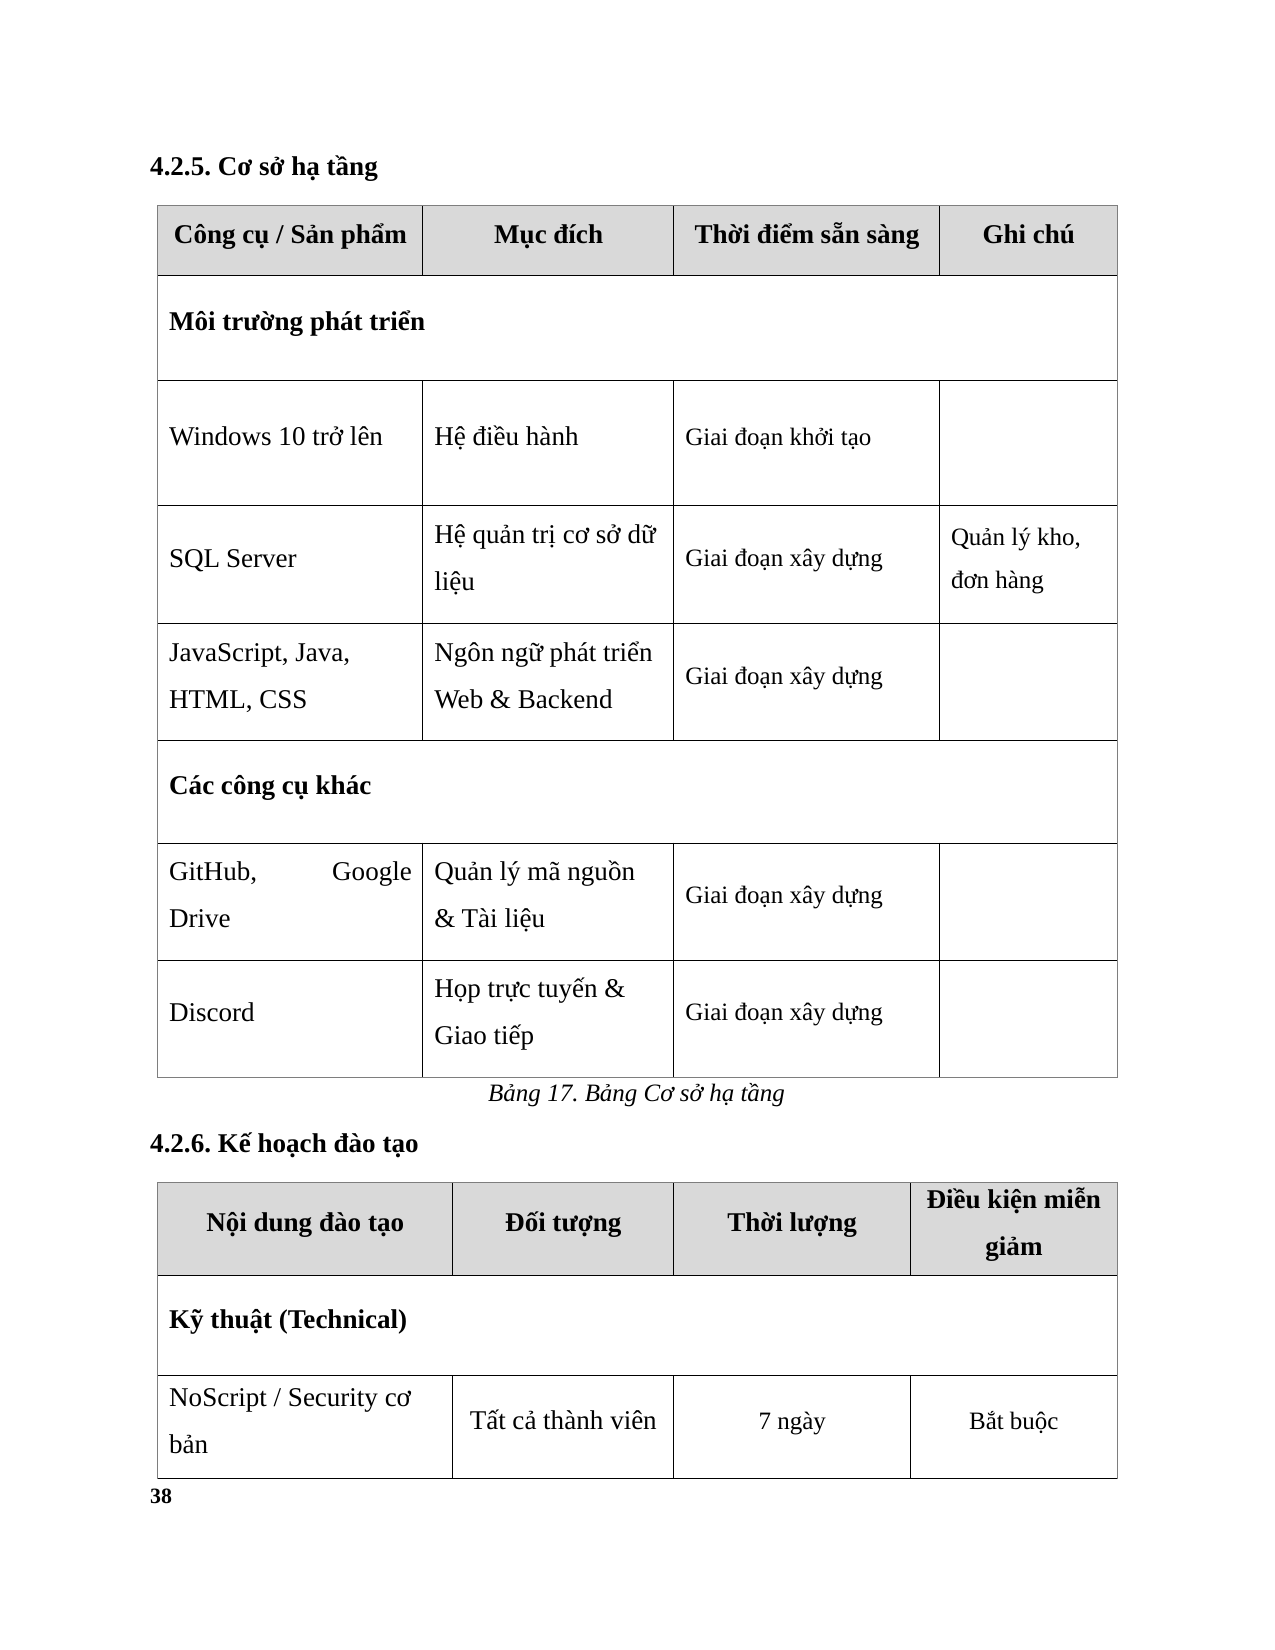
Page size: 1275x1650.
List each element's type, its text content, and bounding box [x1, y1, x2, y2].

table_cell [940, 381, 1117, 505]
table_cell Hệ điều hành [423, 381, 673, 505]
table_header Thời lượng [674, 1183, 910, 1275]
table_cell Giai đoạn khởi tạo [674, 381, 939, 505]
table_cell [940, 961, 1117, 1077]
table_cell JavaScript, Java, HTML, CSS [158, 624, 422, 740]
table_header Đối tượng [453, 1183, 673, 1275]
table_cell NoScript / Security cơ bản [158, 1376, 452, 1478]
table_cell Discord [158, 961, 422, 1077]
table_cell Giai đoạn xây dựng [674, 844, 939, 959]
table_header Ghi chú [940, 206, 1117, 275]
table_cell Bắt buộc [911, 1376, 1117, 1478]
table_cell Các công cụ khác [158, 741, 1117, 843]
table_cell Quản lý kho, đơn hàng [940, 506, 1117, 623]
table_cell SQL Server [158, 506, 422, 623]
table_cell Quản lý mã nguồn & Tài liệu [423, 844, 673, 959]
table_cell Giai đoạn xây dựng [674, 506, 939, 623]
table_cell GitHub, Google Drive [158, 844, 422, 959]
table_header Nội dung đào tạo [158, 1183, 452, 1275]
table_cell Tất cả thành viên [453, 1376, 673, 1478]
table_cell Giai đoạn xây dựng [674, 624, 939, 740]
table_cell Ngôn ngữ phát triển Web & Backend [423, 624, 673, 740]
table_header Điều kiện miễn giảm [911, 1183, 1117, 1275]
subtitle 4.2.6. Kế hoạch đào tạo [150, 1127, 1125, 1158]
table_cell Hệ quản trị cơ sở dữ liệu [423, 506, 673, 623]
table_cell Môi trường phát triển [158, 276, 1117, 380]
table_header Công cụ / Sản phẩm [158, 206, 422, 275]
table_cell Họp trực tuyến & Giao tiếp [423, 961, 673, 1077]
table_cell Windows 10 trở lên [158, 381, 422, 505]
subtitle 4.2.5. Cơ sở hạ tầng [150, 150, 1125, 181]
text Bảng 17. Bảng Cơ sở hạ tầng [150, 1078, 1125, 1106]
table_header Thời điểm sẵn sàng [674, 206, 939, 275]
table_cell [940, 624, 1117, 740]
table_header Mục đích [423, 206, 673, 275]
table_cell 7 ngày [674, 1376, 910, 1478]
table_cell Kỹ thuật (Technical) [158, 1276, 1117, 1375]
table_cell [940, 844, 1117, 959]
table_cell Giai đoạn xây dựng [674, 961, 939, 1077]
